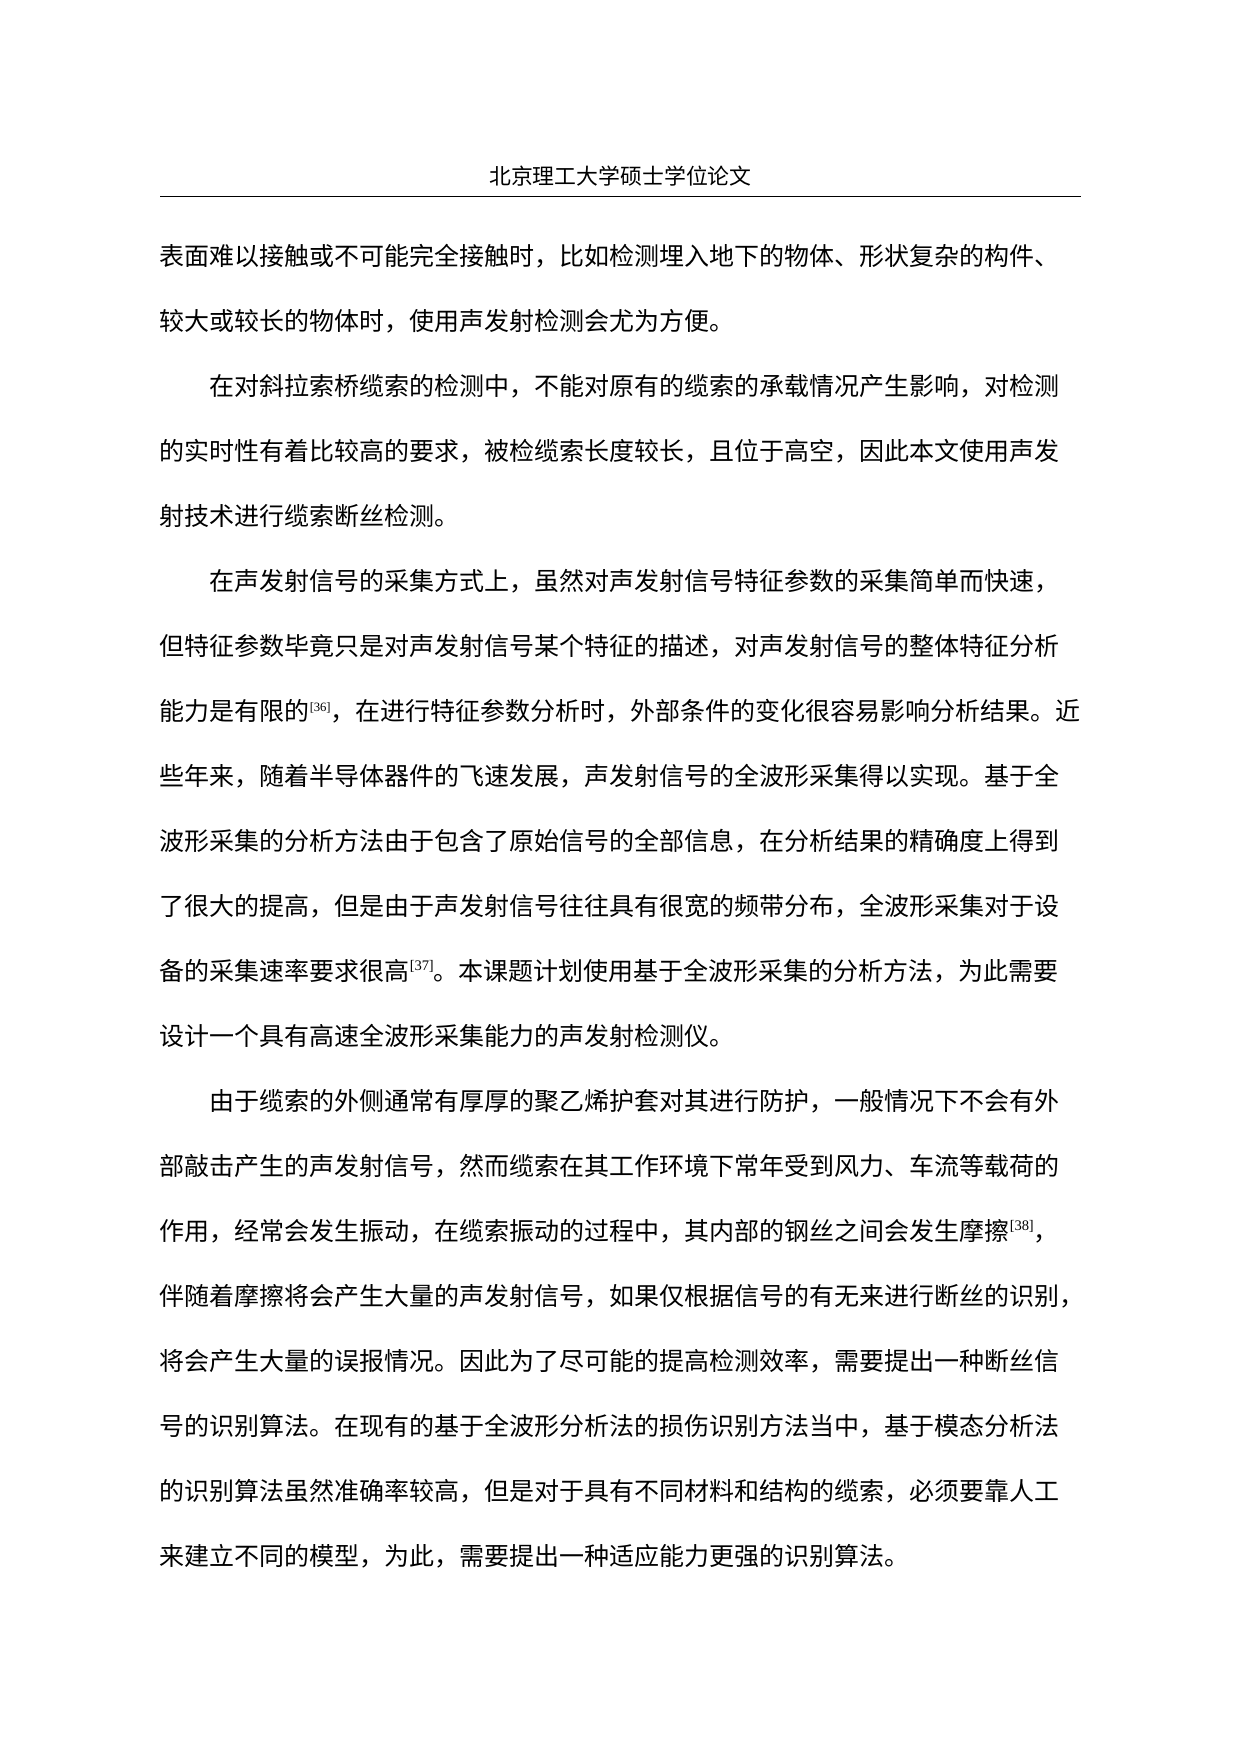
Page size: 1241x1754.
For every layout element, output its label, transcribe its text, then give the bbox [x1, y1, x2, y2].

text 由于缆索的外侧通常有厚厚的聚乙烯护套对其进行防护，一般情况下不会有外部敲击产生的声发射信号，然而缆索在其工作环境下常年受到风力、车流等载荷的作用，经常会发生振动，在缆索振动的过程中，其内部的钢丝之间会发生摩擦[38]，伴随着摩擦将会产生大量的声发射信号，如果仅根据信号的有无来进行断丝的识别，将会产生大量的误报情况。因此为了尽可能的提高检测效率，需要提出一种断丝信号的识别算法。在现有的基于全波形分析法的损伤识别方法当中，基于模态分析法的识别算法虽然准确率较高，但是对于具有不同材料和结构的缆索，必须要靠人工来建立不同的模型，为此，需要提出一种适应能力更强的识别算法。 [159, 1067, 1081, 1587]
text 在声发射信号的采集方式上，虽然对声发射信号特征参数的采集简单而快速，但特征参数毕竟只是对声发射信号某个特征的描述，对声发射信号的整体特征分析能力是有限的[36]，在进行特征参数分析时，外部条件的变化很容易影响分析结果。近些年来，随着半导体器件的飞速发展，声发射信号的全波形采集得以实现。基于全波形采集的分析方法由于包含了原始信号的全部信息，在分析结果的精确度上得到了很大的提高，但是由于声发射信号往往具有很宽的频带分布，全波形采集对于设备的采集速率要求很高[37]。本课题计划使用基于全波形采集的分析方法，为此需要设计一个具有高速全波形采集能力的声发射检测仪。 [159, 547, 1081, 1067]
text 在对斜拉索桥缆索的检测中，不能对原有的缆索的承载情况产生影响，对检测的实时性有着比较高的要求，被检缆索长度较长，且位于高空，因此本文使用声发射技术进行缆索断丝检测。 [159, 352, 1081, 547]
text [159, 222, 1081, 352]
